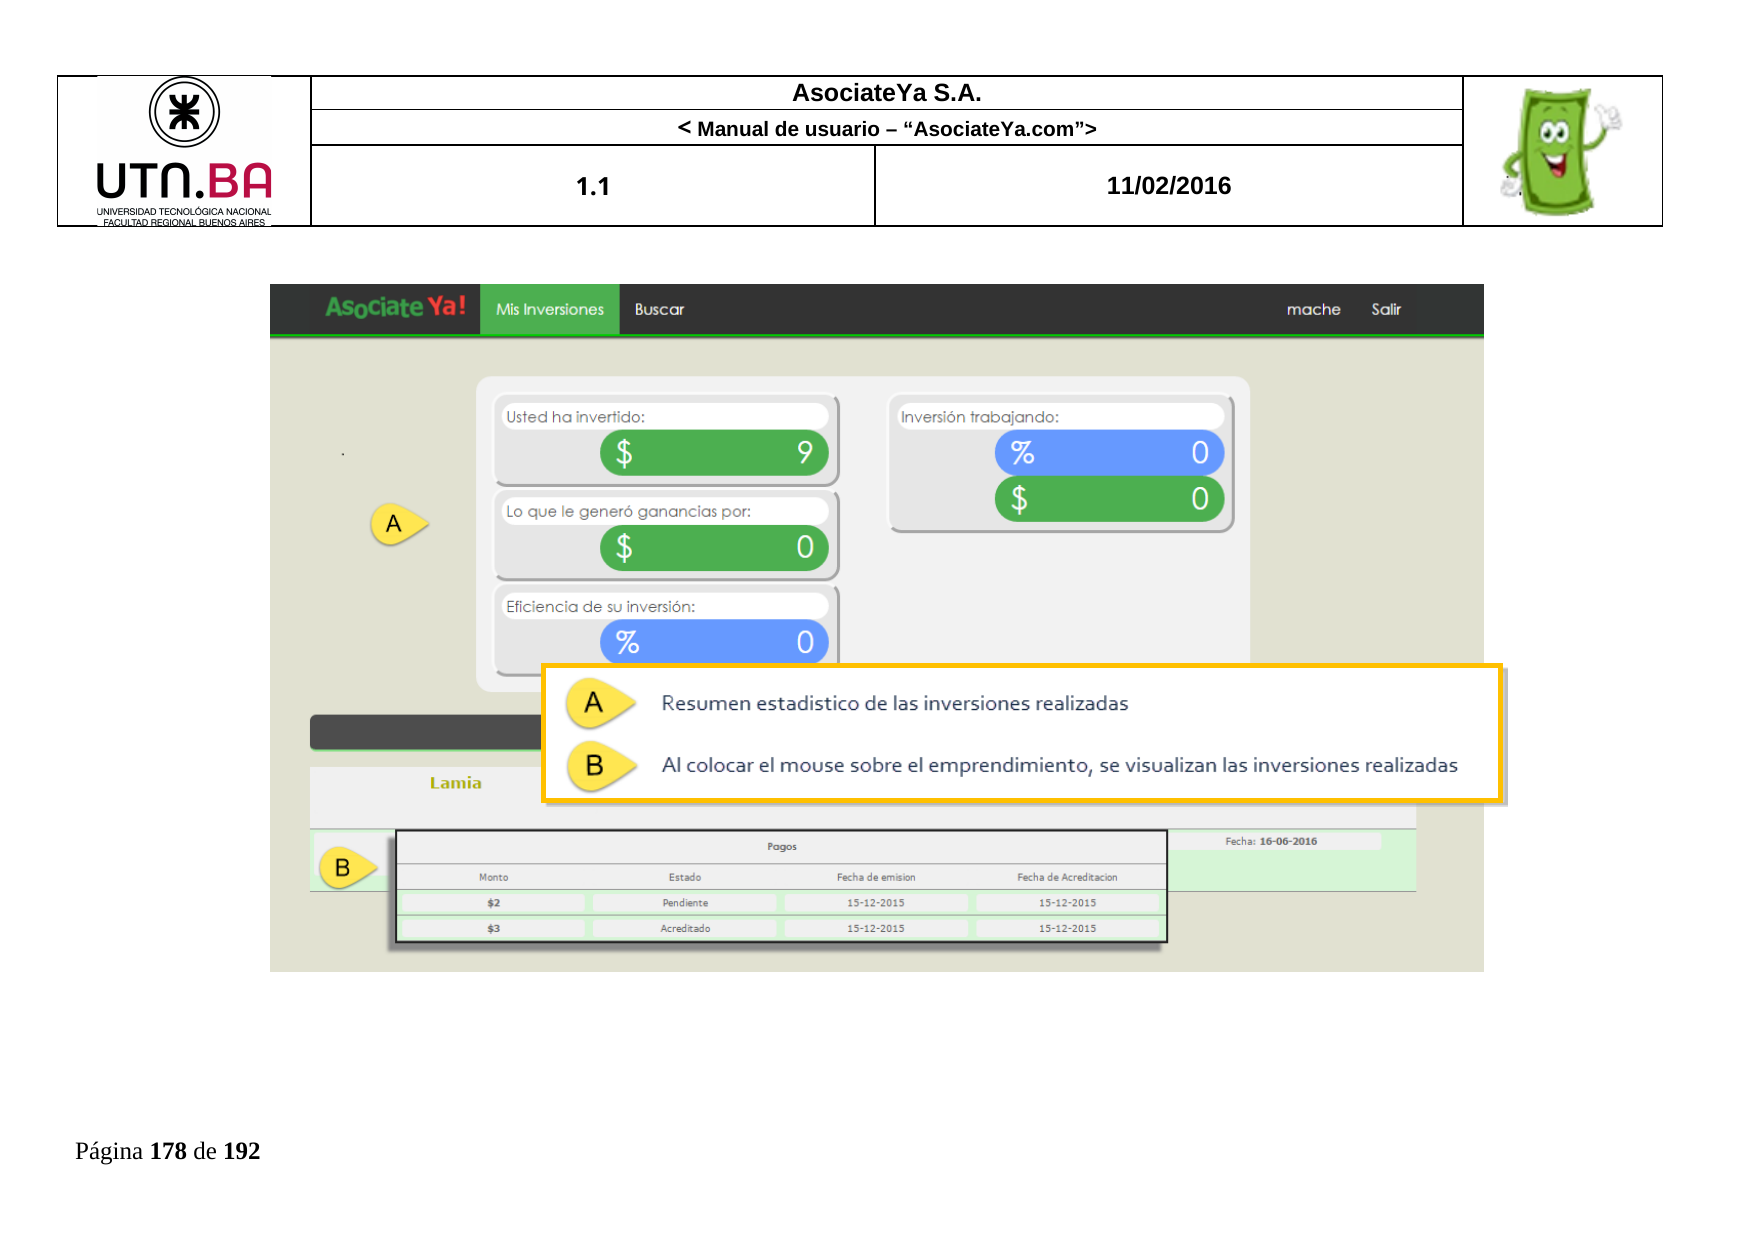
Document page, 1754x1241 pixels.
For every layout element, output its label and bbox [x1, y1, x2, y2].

picture [97, 76, 272, 226]
picture [546, 668, 1498, 798]
picture [270, 284, 1484, 972]
picture [1488, 81, 1630, 221]
